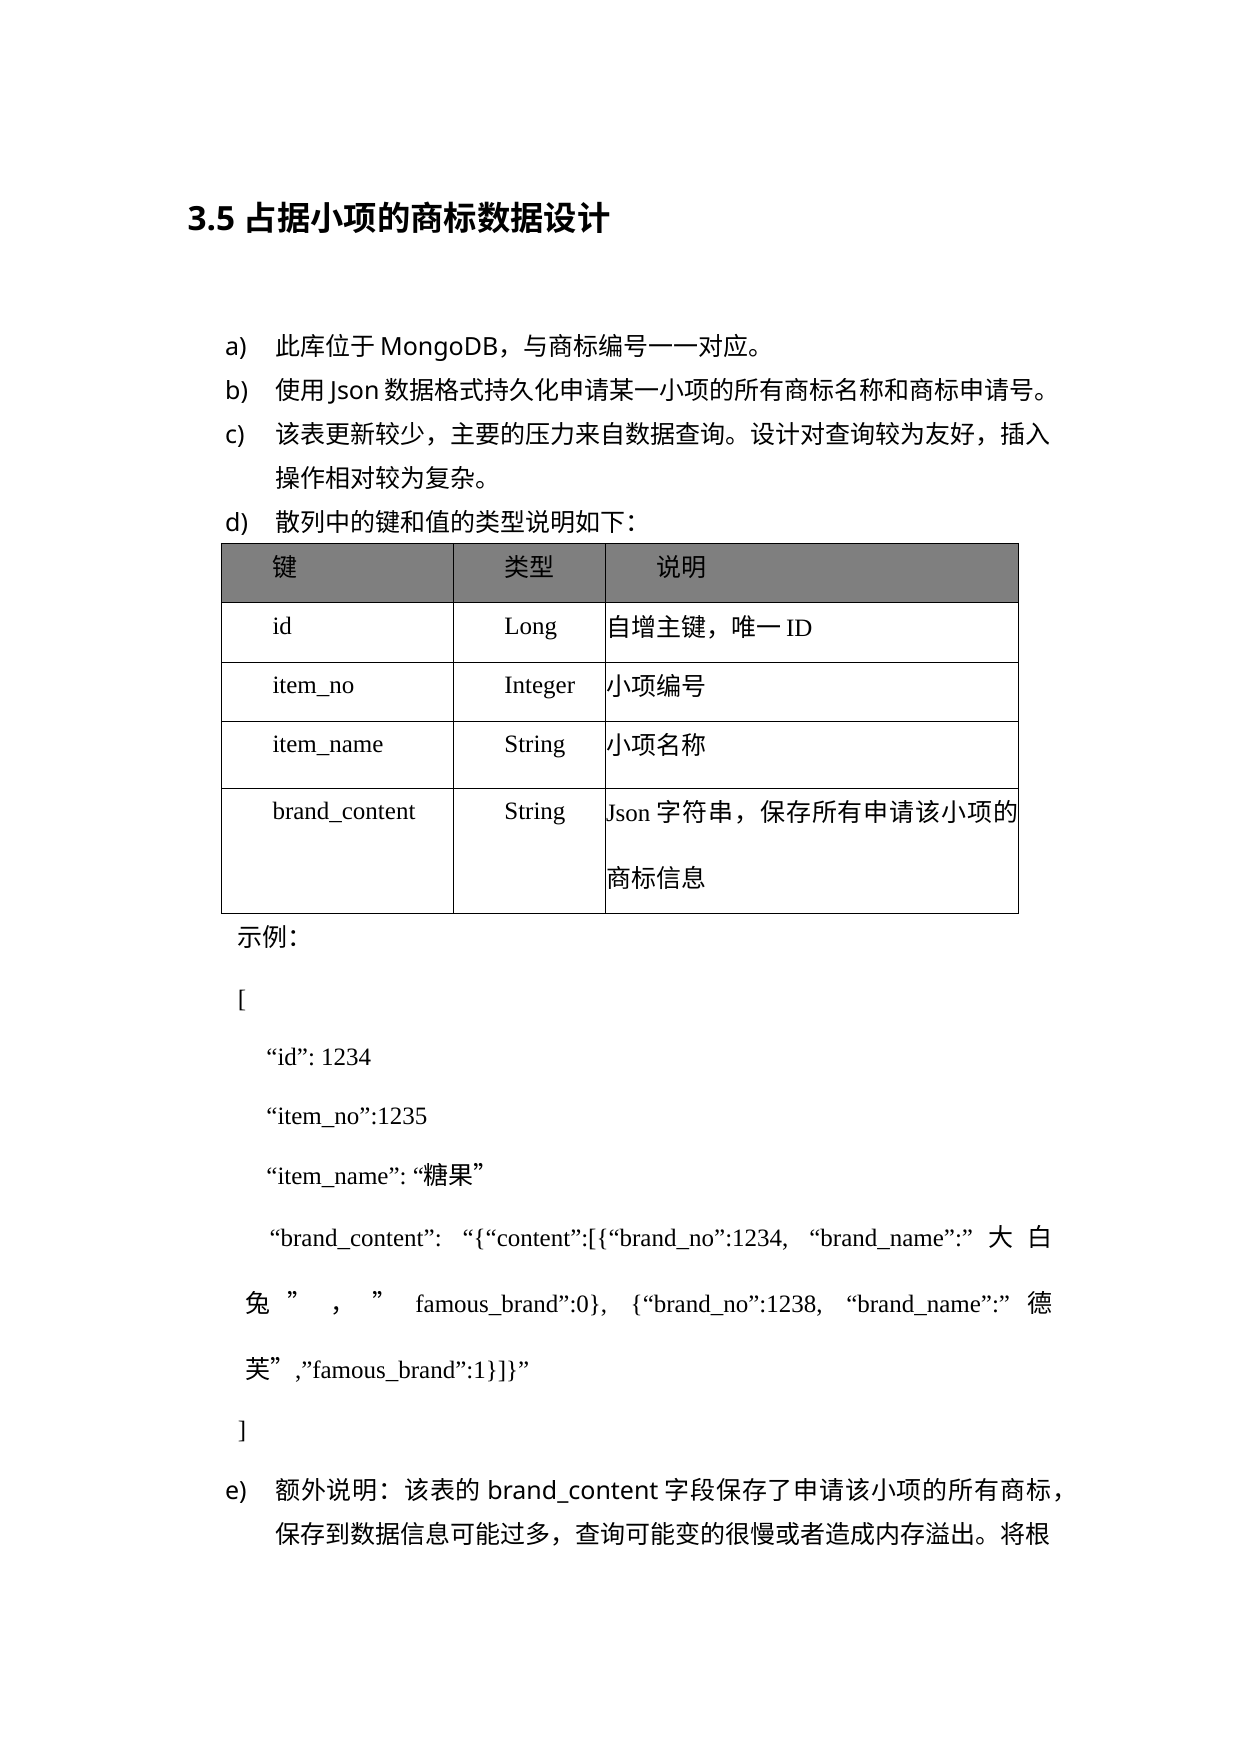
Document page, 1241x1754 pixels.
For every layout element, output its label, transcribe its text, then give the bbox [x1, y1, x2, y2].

table_cell 自增主键，唯一ID [606, 603, 1018, 662]
subtitle 3.5 占据小项的商标数据设计 [187, 172, 1053, 260]
list 此库位于MongoDB，与商标编号一一对应。 [225, 322, 1053, 367]
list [225, 1466, 1053, 1554]
text “brand_content”: “{“content”:[{“brand_no”:1234, “brand_name”:”大白兔”，”famous_brand”:0}, {“brand_no”:1238, “brand_name”:”德芙”,”famous_brand”:1}]}” [245, 1214, 1053, 1390]
table_cell 小项编号 [606, 663, 1018, 721]
table_header 说明 [606, 544, 1018, 602]
table_cell String [454, 722, 605, 788]
table_cell String [454, 789, 605, 913]
list 散列中的键和值的类型说明如下： [225, 499, 1053, 543]
table_cell item_no [222, 663, 453, 721]
table_cell 小项名称 [606, 722, 1018, 788]
text 示例： [187, 914, 1053, 958]
text ] [187, 1408, 1053, 1452]
table_cell Integer [454, 663, 605, 721]
table_cell brand_content [222, 789, 453, 913]
table_cell id [222, 603, 453, 662]
table_header 键 [222, 544, 453, 602]
table_cell Long [454, 603, 605, 662]
table_cell Json字符串，保存所有申请该小项的商标信息 [606, 789, 1018, 913]
text “id”: 1234 [216, 1035, 1053, 1079]
list 该表更新较少，主要的压力来自数据查询。设计对查询较为友好，插入操作相对较为复杂。 [225, 411, 1053, 499]
text “item_name”: “糖果” [216, 1152, 1053, 1196]
table_cell item_name [222, 722, 453, 788]
table_header 类型 [454, 544, 605, 602]
text “item_no”:1235 [216, 1093, 1053, 1137]
text [ [187, 976, 1053, 1020]
list 使用Json数据格式持久化申请某一小项的所有商标名称和商标申请号。 [225, 367, 1053, 411]
